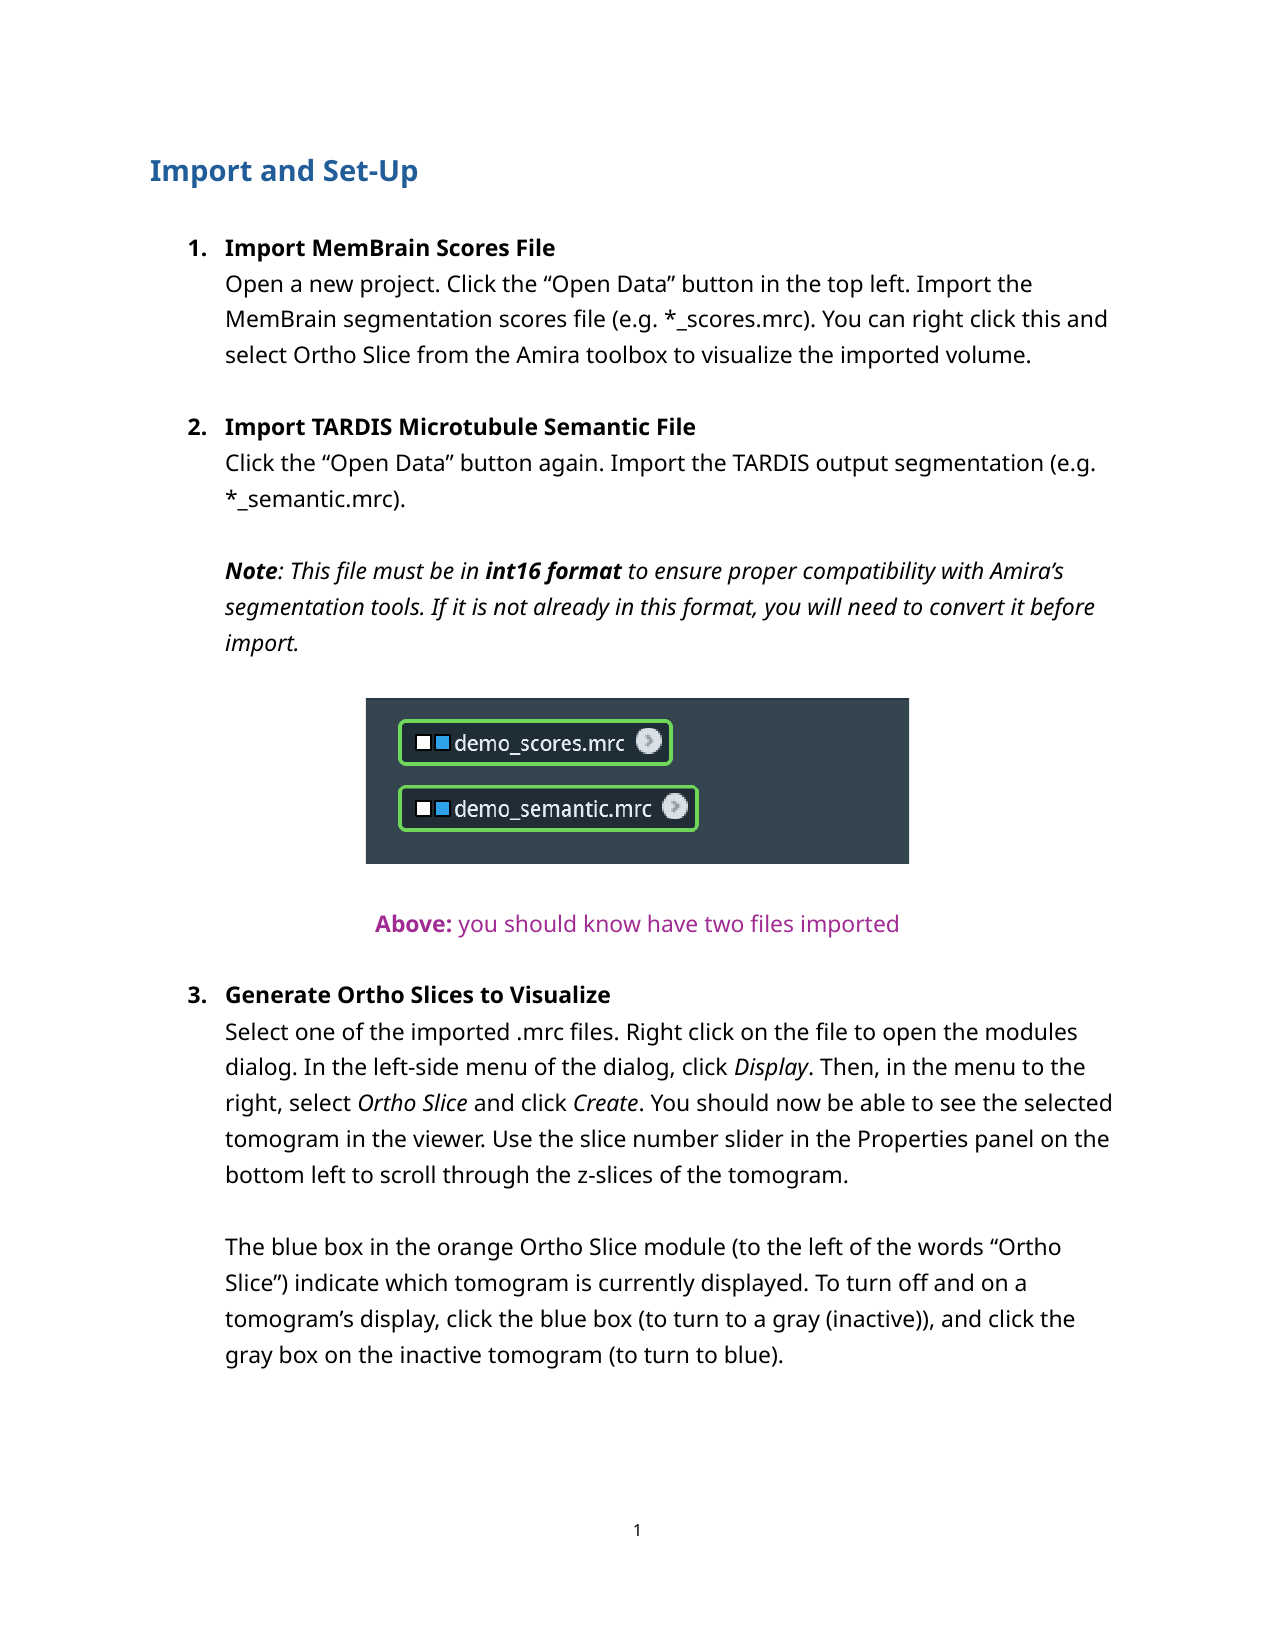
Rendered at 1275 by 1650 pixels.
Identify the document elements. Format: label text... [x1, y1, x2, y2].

list Click the “Open Data” button again. Import the TARDIS output segmentation (e.g. *_semantic.mrc). [225, 447, 1125, 514]
list The blue box in the orange Ortho Slice module (to the left of the words “Ortho Slice”) indicate which tomogram is currently displayed. To turn off and on a tomogram’s display, click the blue box (to turn to a gray (inactive)), and click the gray box on the inactive tomogram (to turn to blue). [225, 1231, 1125, 1370]
text Above: you should know have two files imported [150, 908, 1125, 939]
list Note: This file must be in int16 format to ensure proper compatibility with Amira’s segmentation tools. If it is not already in this format, you will need to convert it before import. [225, 555, 1125, 658]
list Select one of the imported .mrc files. Right click on the file to open the modules dialog. In the left-side menu of the dialog, click Display. Then, in the menu to the right, select Ortho Slice and click Create. You should now be able to see the selected tomogram in the viewer. Use the slice number slider in the Properties panel on the bottom left to scroll through the z-slices of the tomogram. [225, 1015, 1125, 1190]
list Import TARDIS Microtubule Semantic File [187, 411, 1125, 442]
list Open a new project. Click the “Open Data” button in the top left. Import the MemBrain segmentation scores file (e.g. *_scores.mrc). You can right click this and select Ortho Slice from the Amira toolbox to visualize the imported volume. [225, 267, 1125, 371]
picture [365, 698, 910, 864]
list Import MemBrain Scores File [187, 232, 1125, 263]
list Generate Ortho Slices to Visualize [187, 979, 1125, 1011]
text Import and Set-Up [150, 150, 1125, 190]
